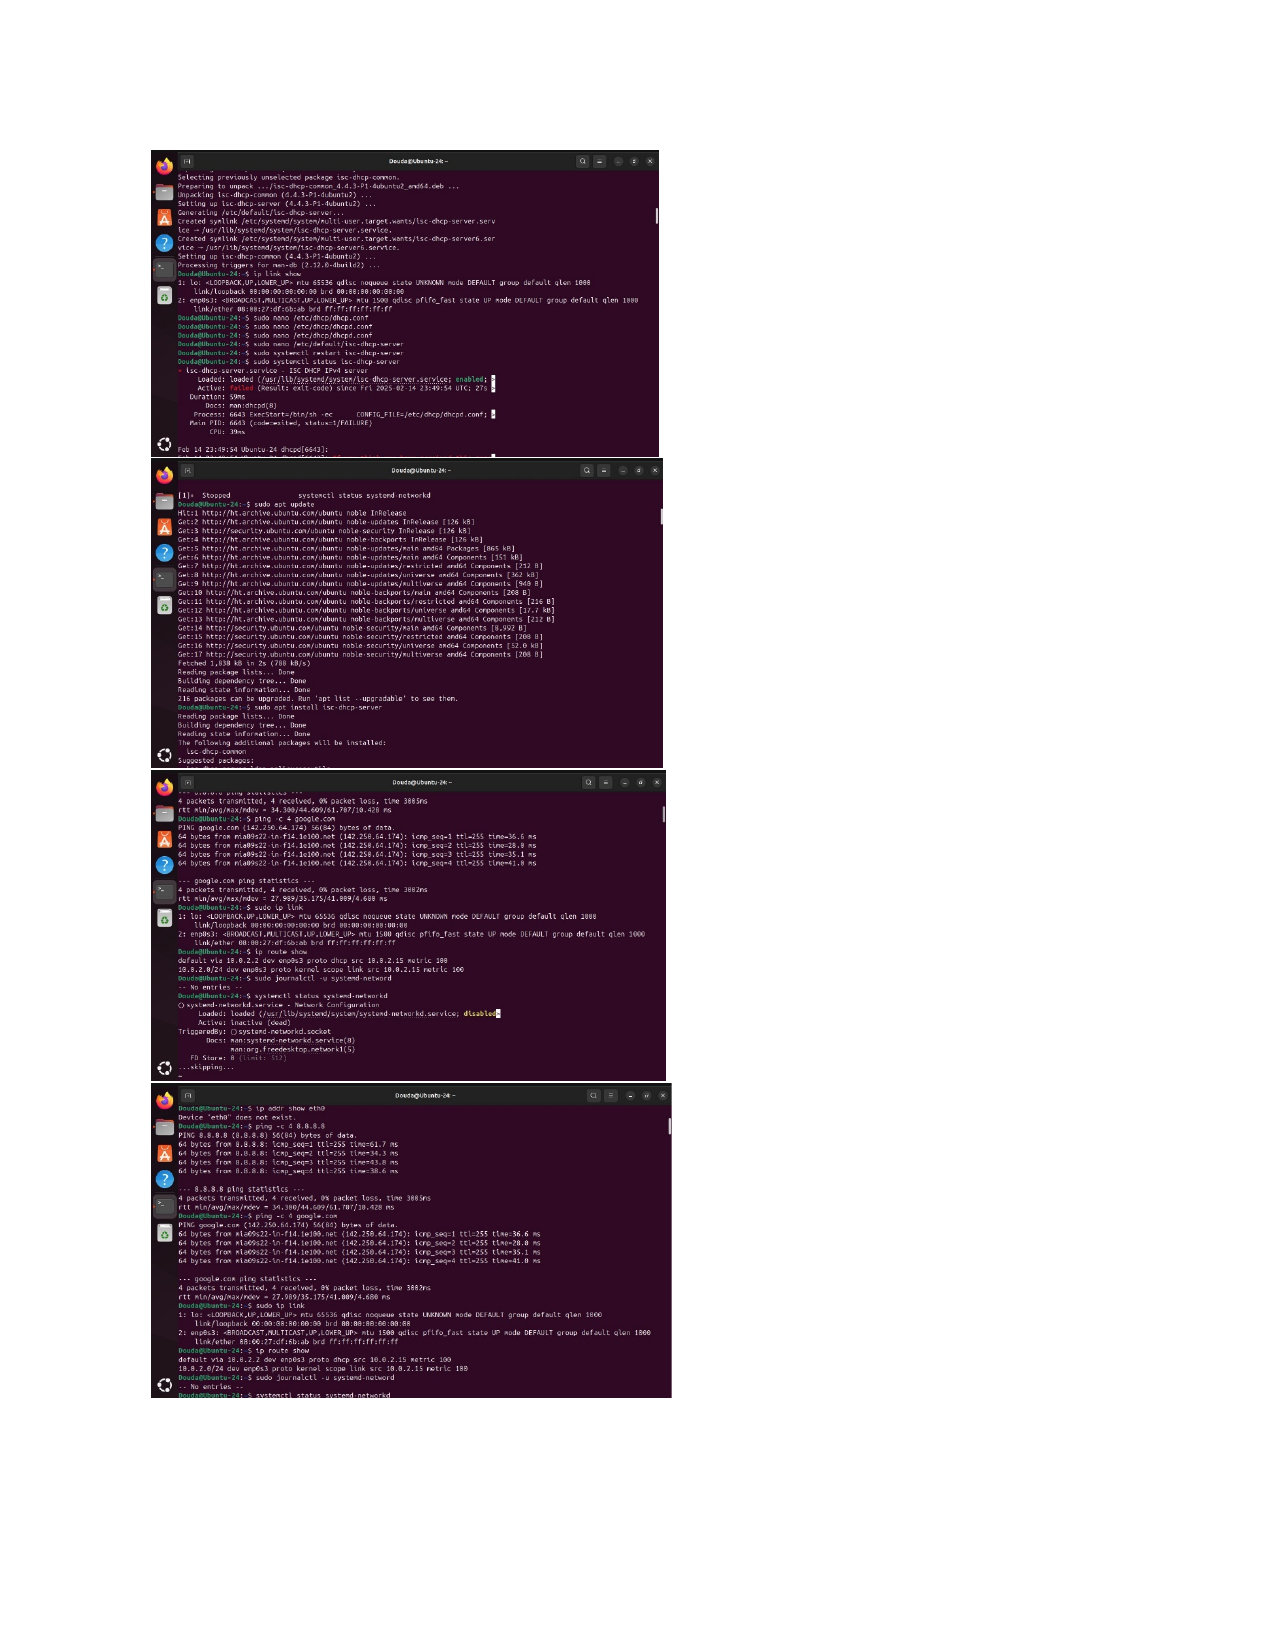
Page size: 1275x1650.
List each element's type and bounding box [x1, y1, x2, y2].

picture [151, 1083, 672, 1398]
picture [151, 458, 663, 768]
picture [151, 150, 659, 457]
picture [151, 770, 666, 1081]
